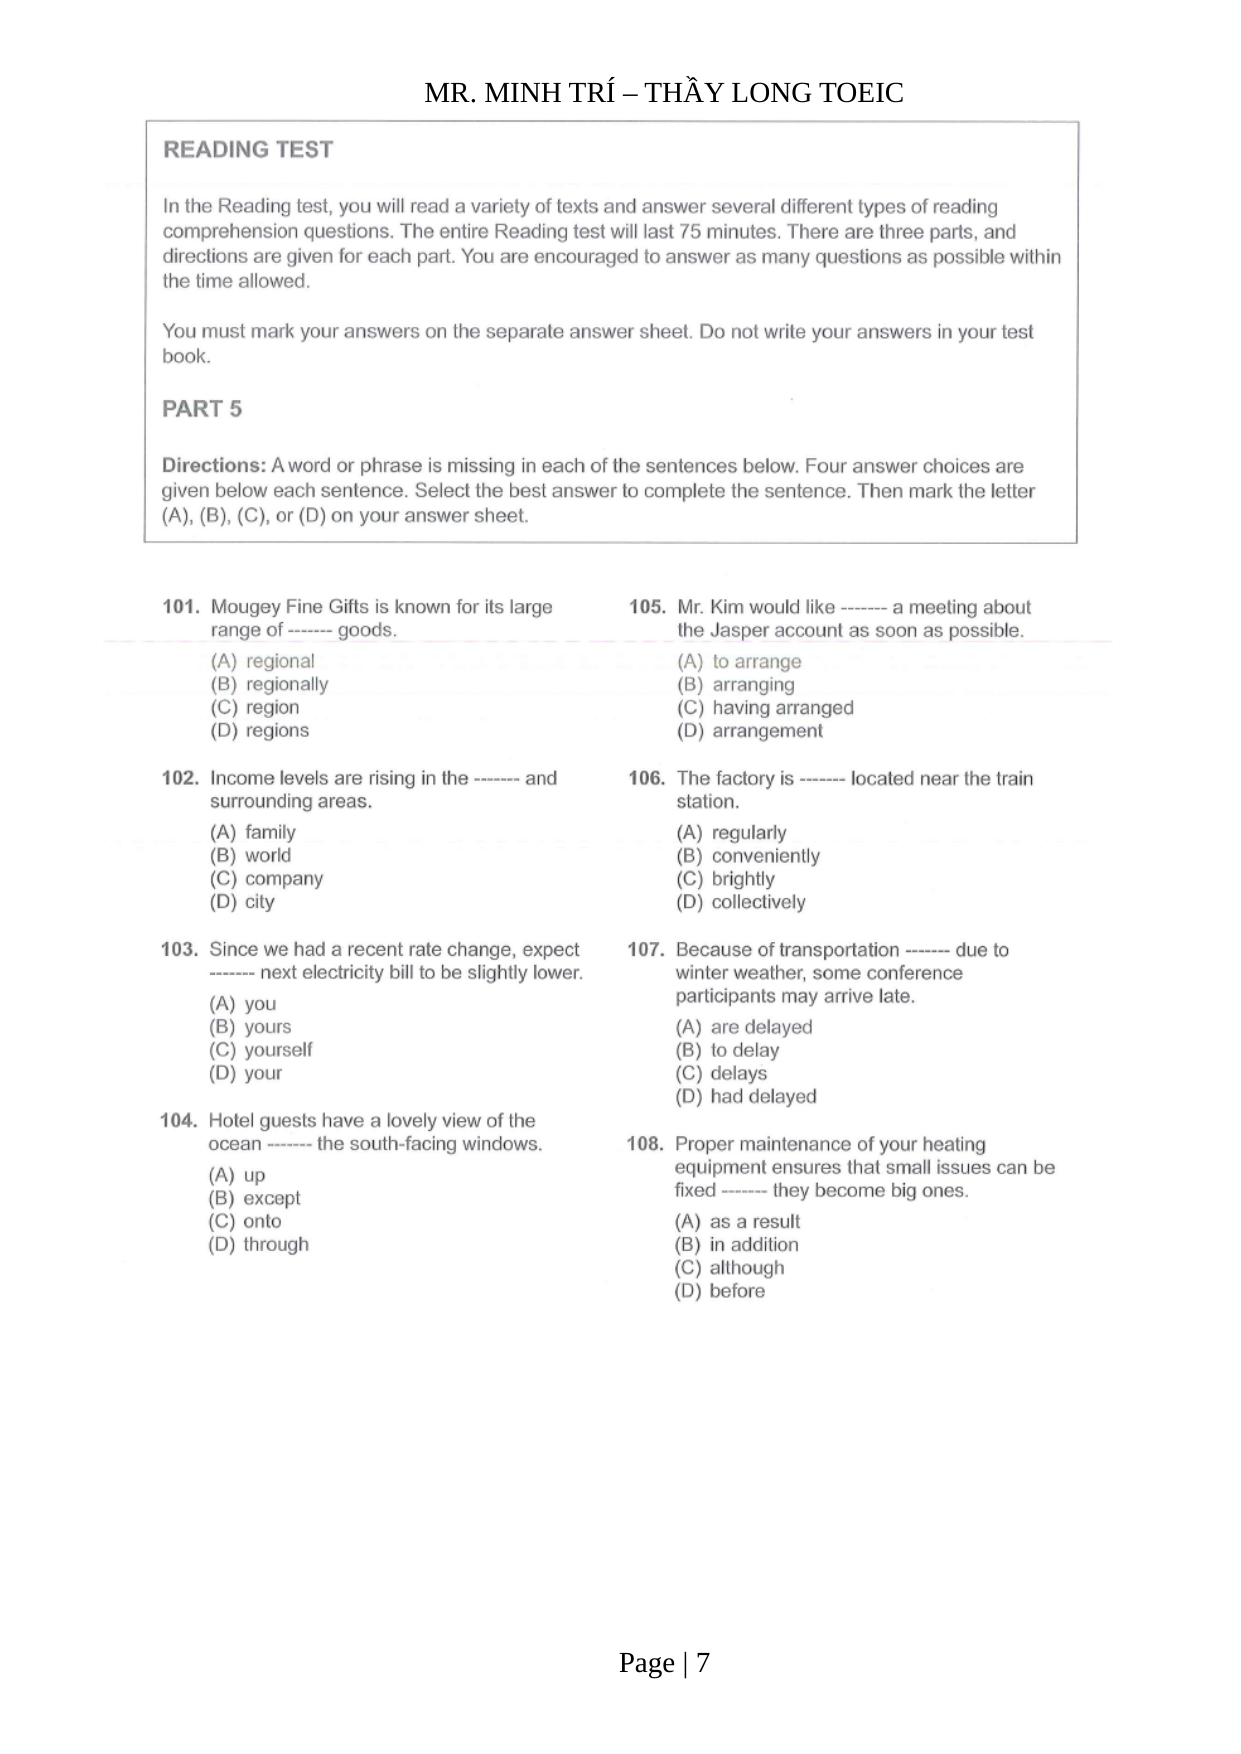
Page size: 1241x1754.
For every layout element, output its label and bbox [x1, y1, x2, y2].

picture [103, 118, 1113, 1309]
